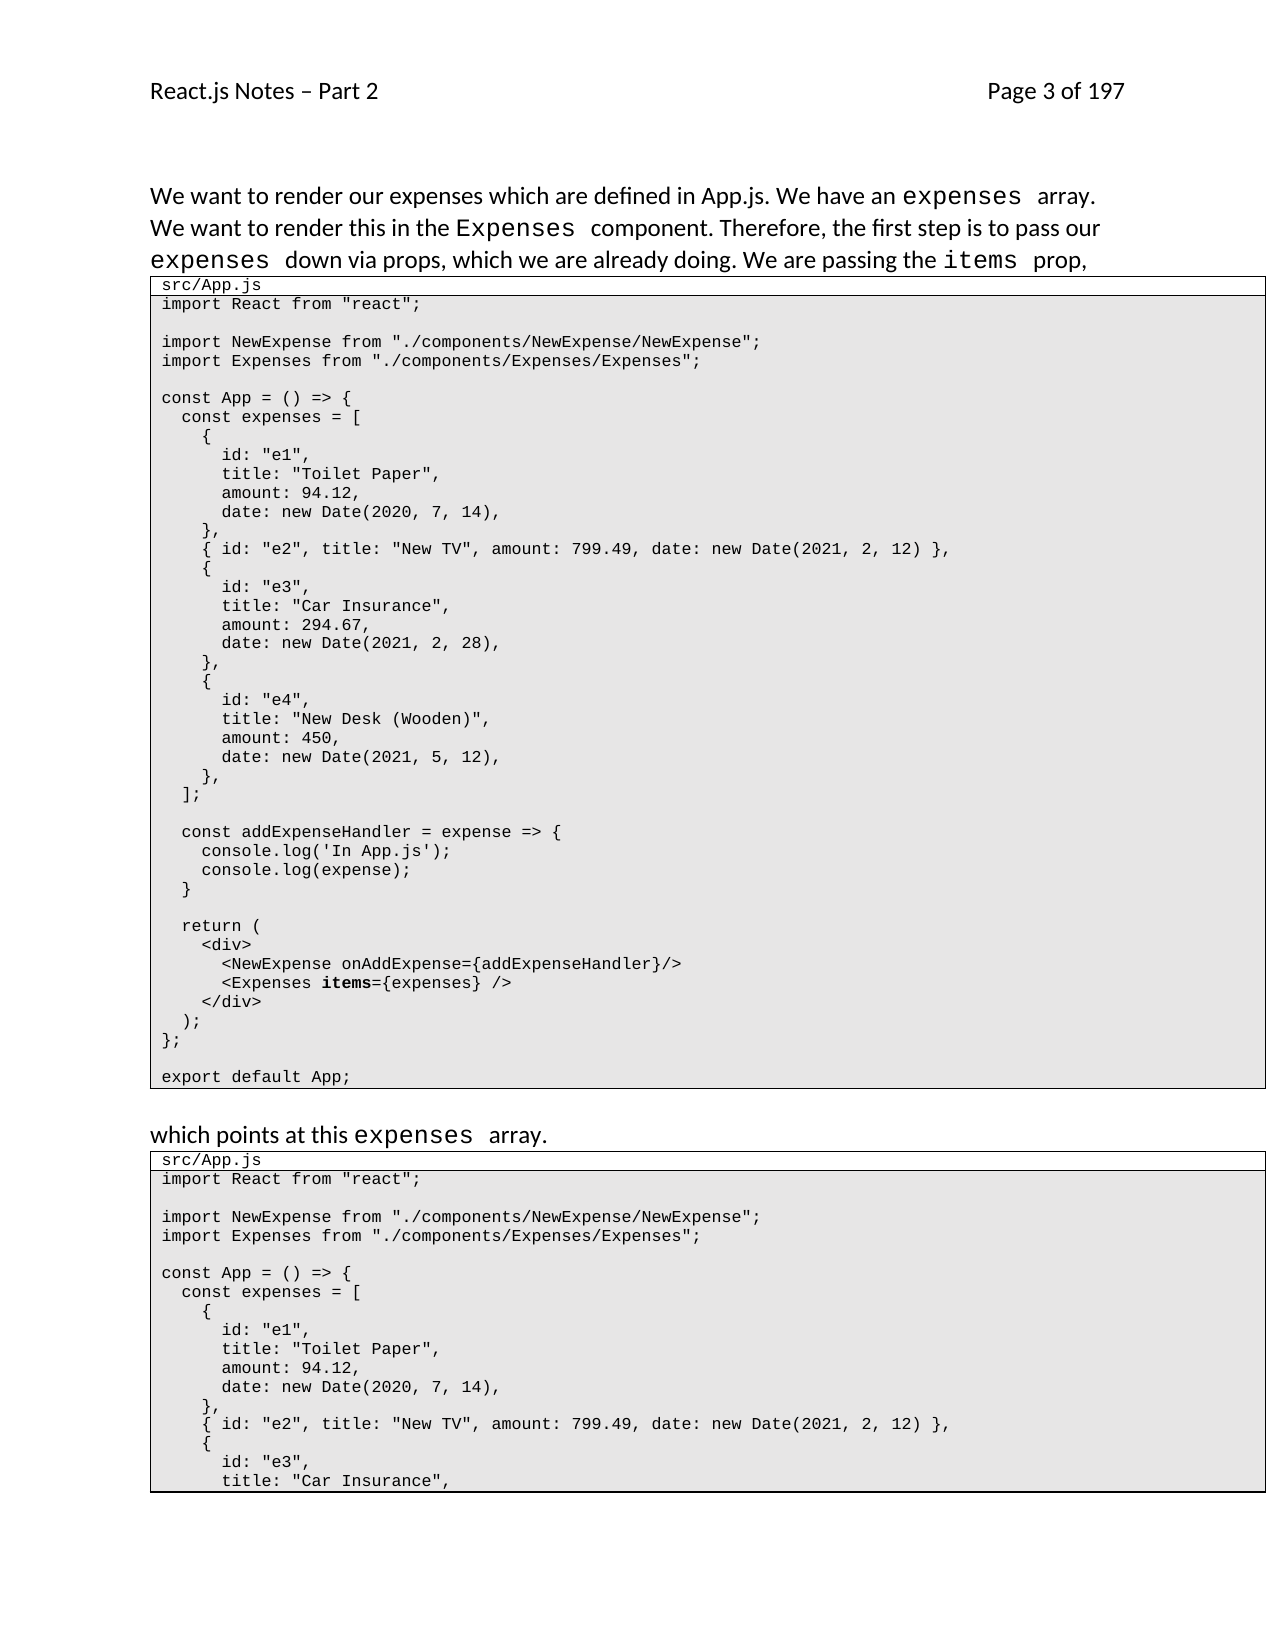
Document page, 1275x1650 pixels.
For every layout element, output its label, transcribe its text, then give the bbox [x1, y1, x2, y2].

text which points at this expenses array. [150, 1119, 1125, 1151]
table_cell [151, 1171, 1265, 1491]
table_header src/App.js [151, 277, 1265, 295]
text We want to render our expenses which are defined in App.js. We have an expenses array. We want to render this in the Expenses component. Therefore, the first step is to pass our expenses down via props, which we are already doing. We are passing the items prop, [150, 181, 1125, 276]
table_header src/App.js [151, 1152, 1265, 1170]
